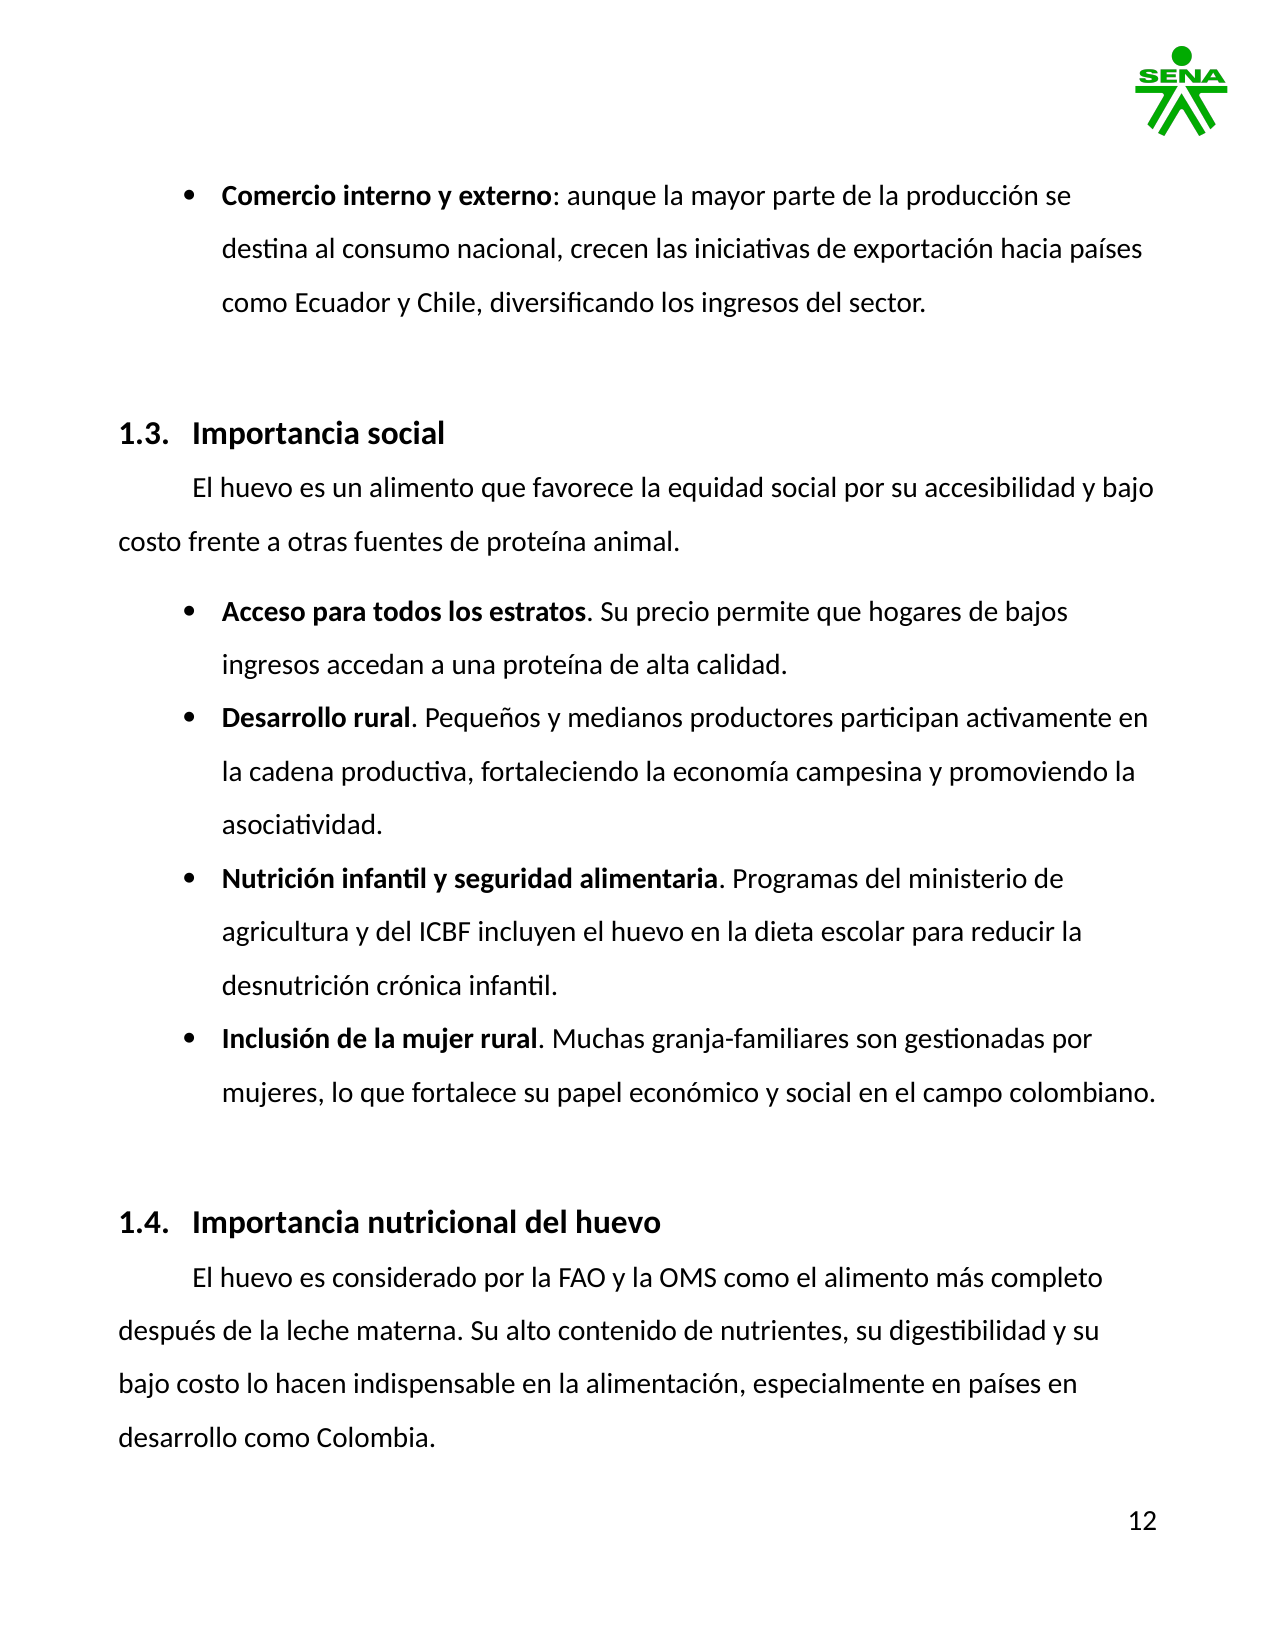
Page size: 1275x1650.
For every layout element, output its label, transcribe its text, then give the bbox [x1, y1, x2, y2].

text El huevo es un alimento que favorece la equidad social por su accesibilidad y bajo costo frente a otras fuentes de proteína animal. [118, 469, 1157, 558]
list Nutrición infantil y seguridad alimentaria. Programas del ministerio de agricultura y del ICBF incluyen el huevo en la dieta escolar para reducir la desnutrición crónica infantil. [184, 860, 1157, 1002]
subtitle Importancia nutricional del huevo [118, 1201, 1157, 1242]
picture [1135, 46, 1228, 136]
list Acceso para todos los estratos. Su precio permite que hogares de bajos ingresos accedan a una proteína de alta calidad. [184, 593, 1157, 682]
list Desarrollo rural. Pequeños y medianos productores participan activamente en la cadena productiva, fortaleciendo la economía campesina y promoviendo la asociatividad. [184, 699, 1157, 842]
text El huevo es considerado por la FAO y la OMS como el alimento más completo después de la leche materna. Su alto contenido de nutrientes, su digestibilidad y su bajo costo lo hacen indispensable en la alimentación, especialmente en países en desarrollo como Colombia. [118, 1259, 1157, 1455]
list Comercio interno y externo: aunque la mayor parte de la producción se destina al consumo nacional, crecen las iniciativas de exportación hacia países como Ecuador y Chile, diversificando los ingresos del sector. [184, 177, 1157, 320]
list Inclusión de la mujer rural. Muchas granja-familiares son gestionadas por mujeres, lo que fortalece su papel económico y social en el campo colombiano. [184, 1020, 1157, 1109]
subtitle Importancia social [118, 412, 1157, 452]
